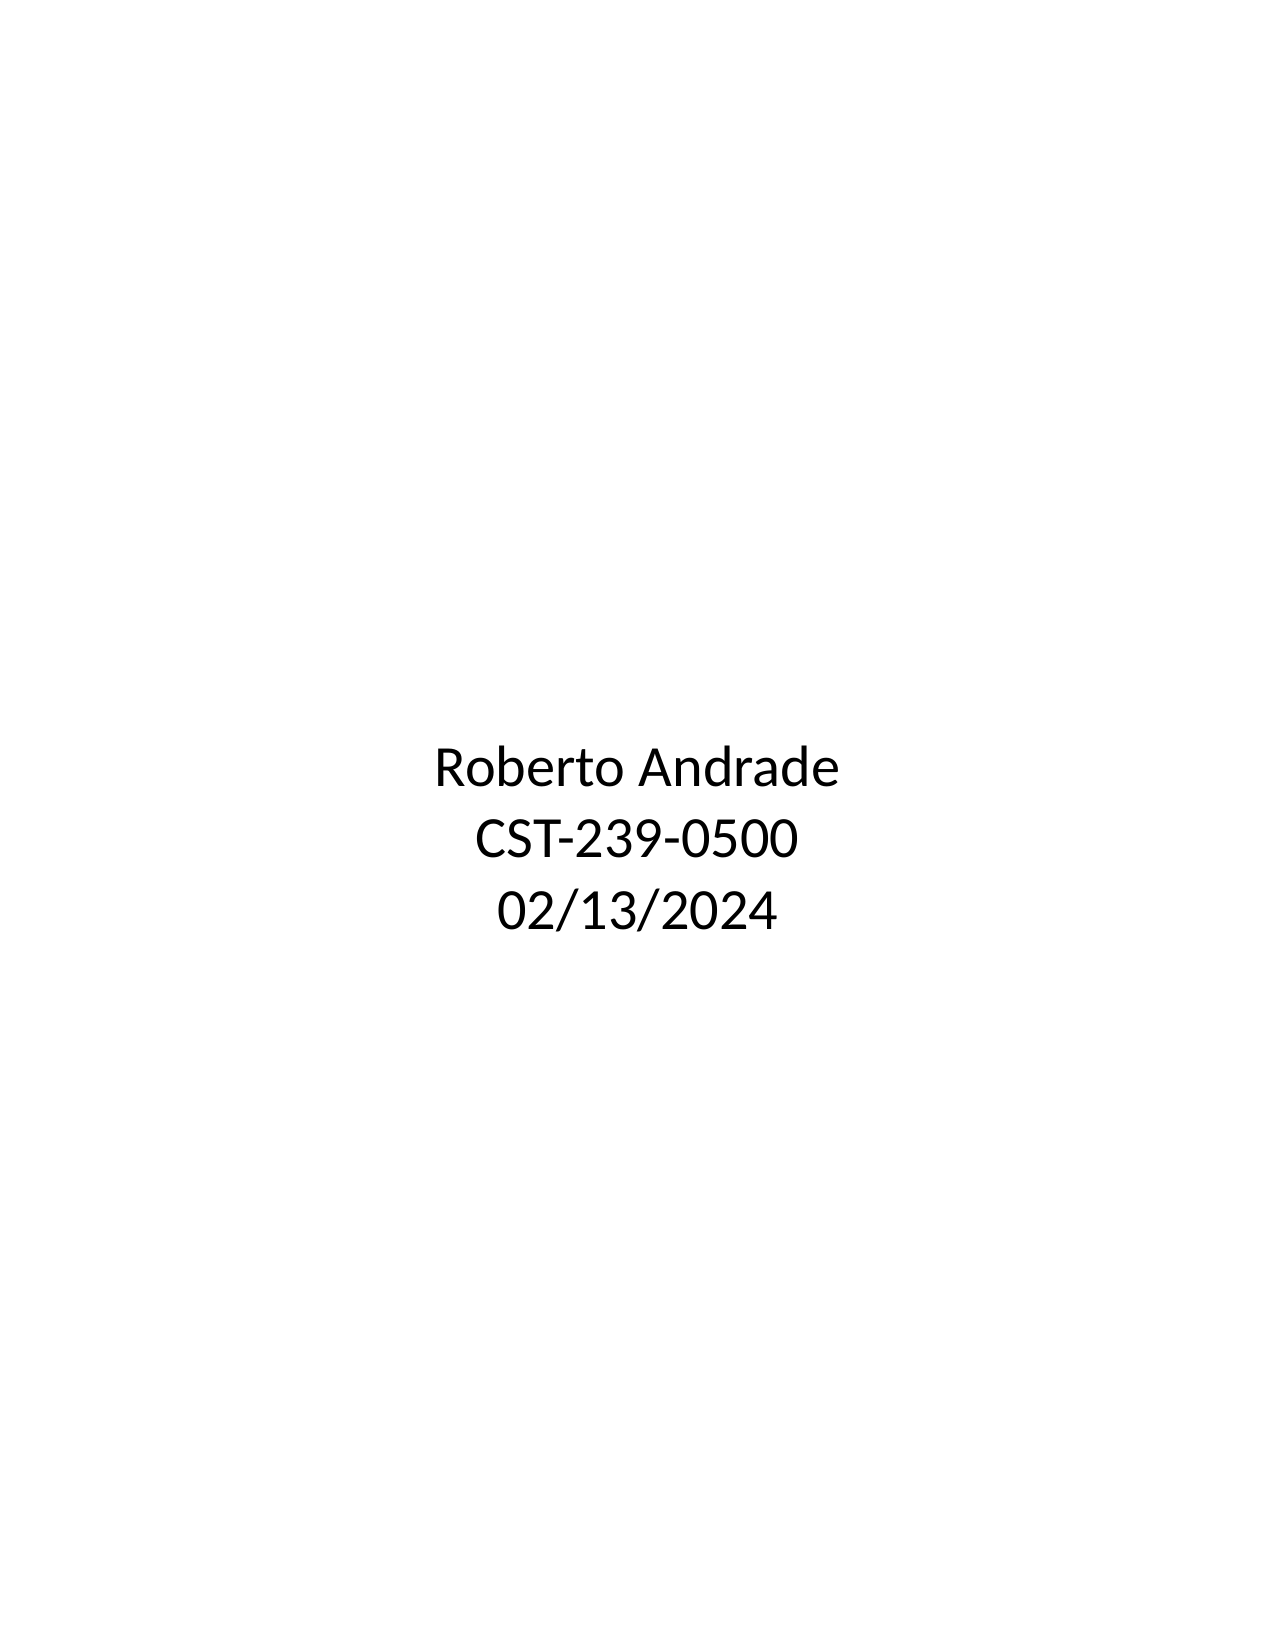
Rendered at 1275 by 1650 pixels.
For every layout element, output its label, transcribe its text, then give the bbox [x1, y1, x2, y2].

text CST-239-0500 [150, 801, 1125, 872]
text Roberto Andrade [150, 730, 1125, 801]
text 02/13/2024 [150, 872, 1125, 944]
